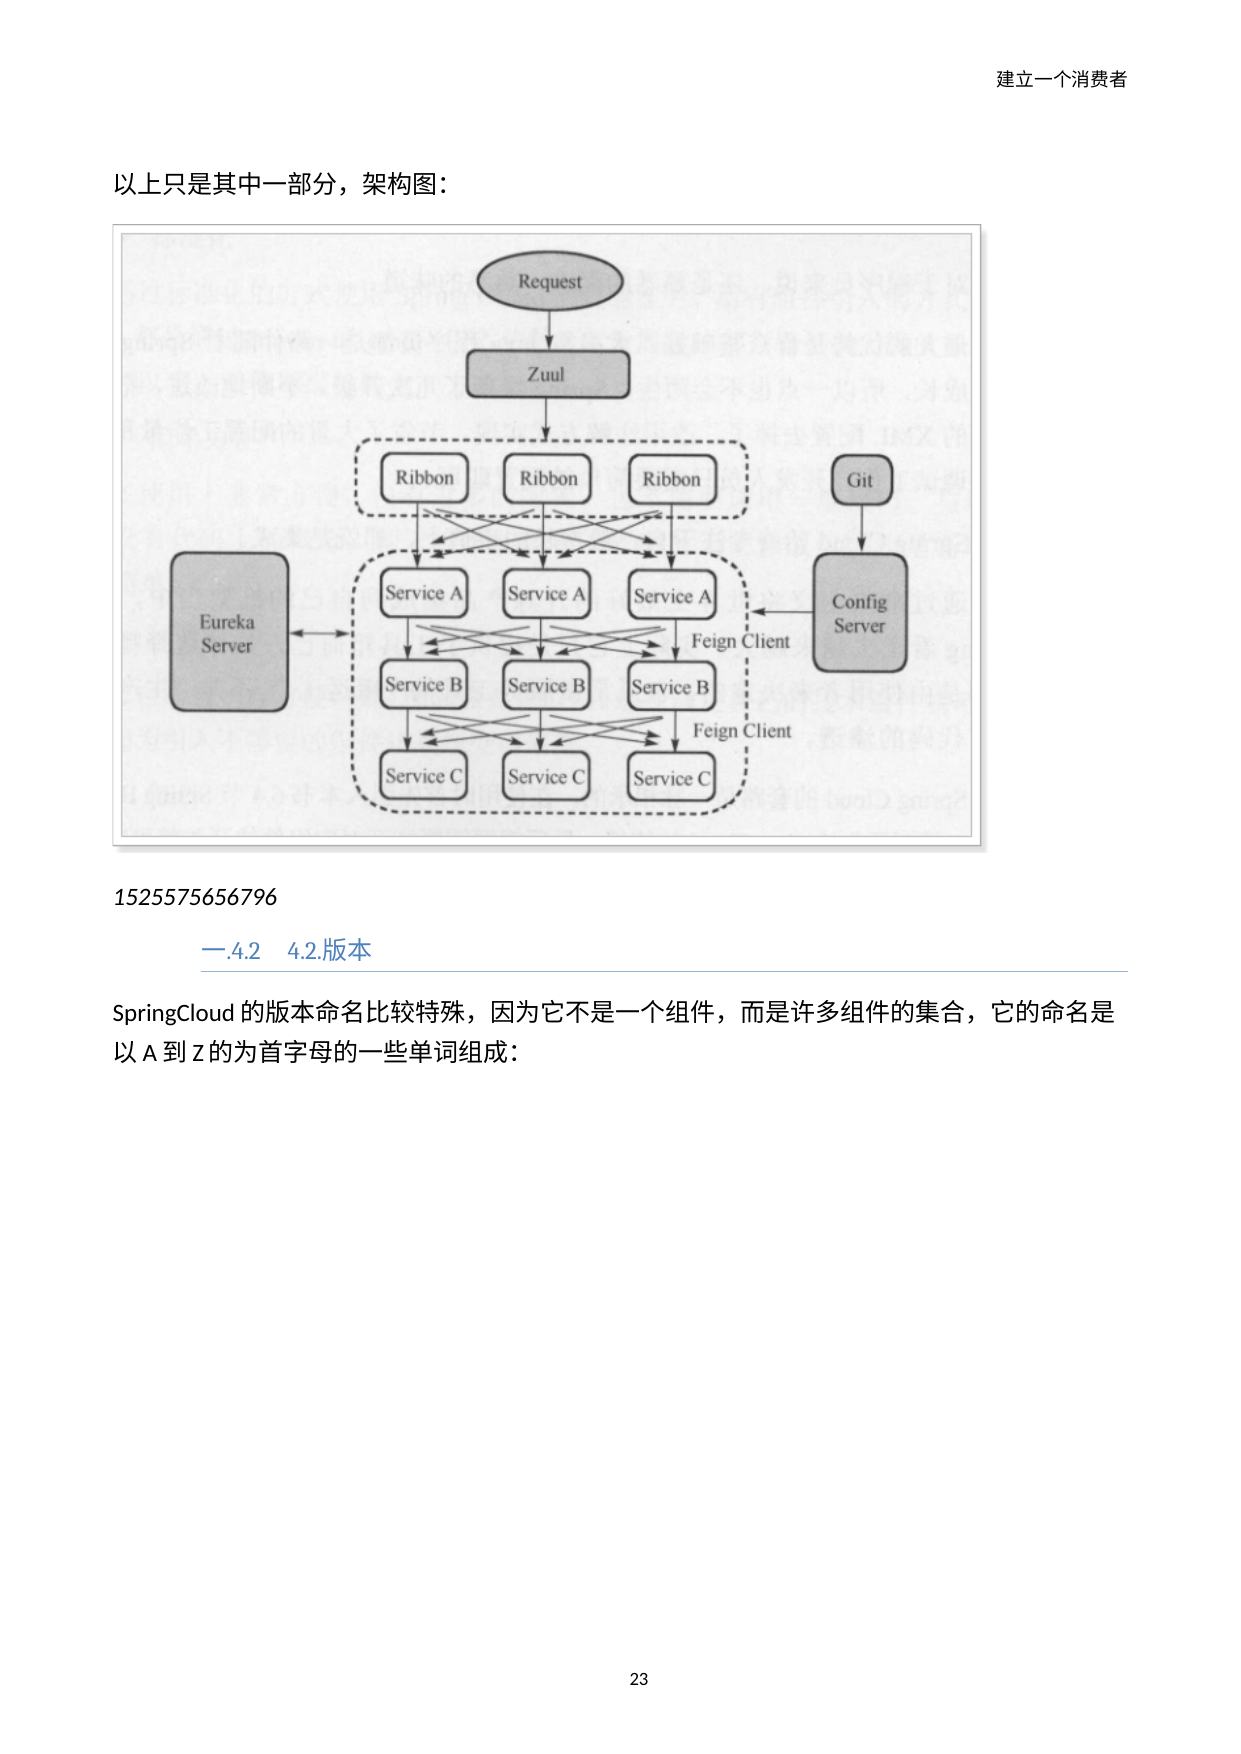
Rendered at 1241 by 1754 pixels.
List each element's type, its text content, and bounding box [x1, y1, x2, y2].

text 1525575656796 [112, 877, 1128, 917]
text SpringCloud的版本命名比较特殊，因为它不是一个组件，而是许多组件的集合，它的命名是以A到Z的为首字母的一些单词组成： [112, 991, 1128, 1070]
picture [112, 224, 988, 853]
subtitle 4.2.版本 [201, 929, 1128, 971]
text 以上只是其中一部分，架构图： [112, 163, 1128, 202]
